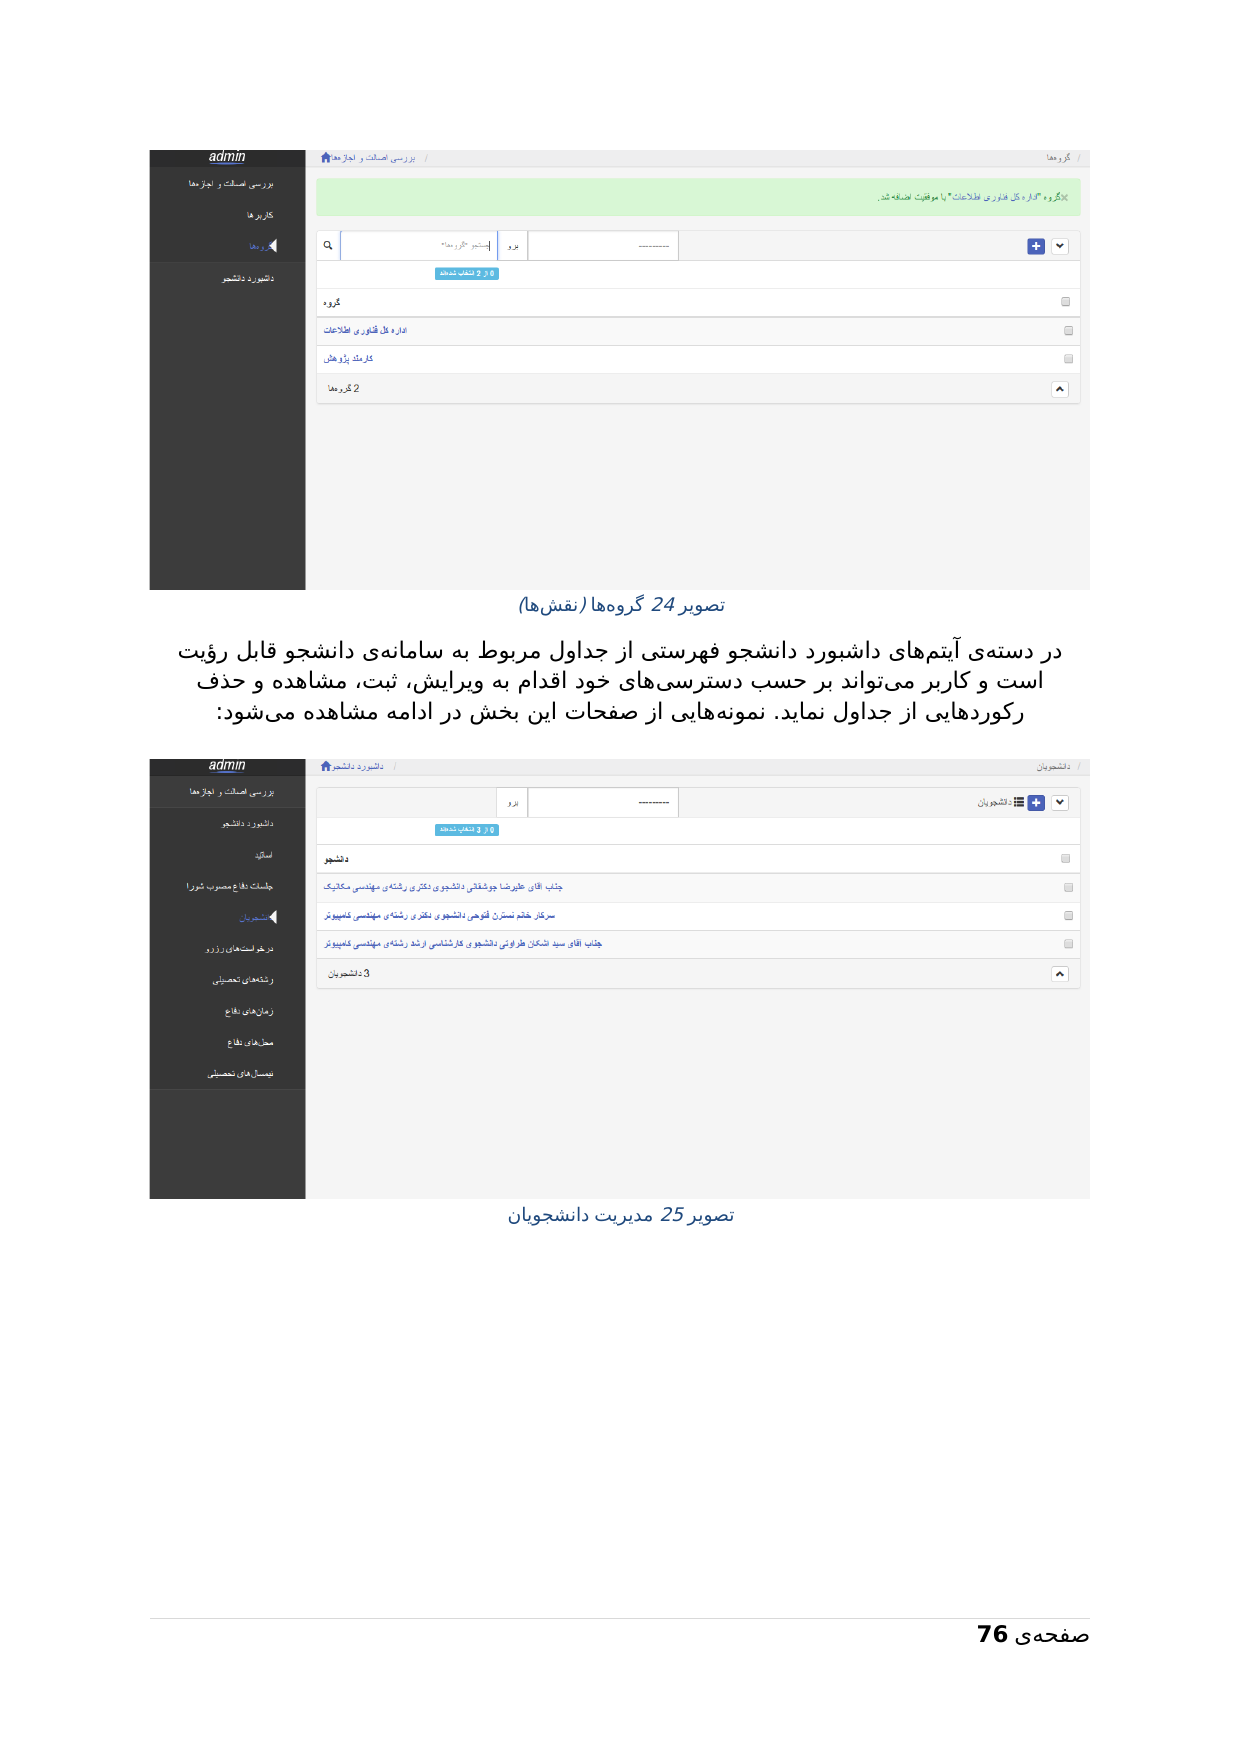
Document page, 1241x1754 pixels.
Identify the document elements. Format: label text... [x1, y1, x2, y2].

text تصویر 25 مدیریت دانشجویان [150, 1203, 1090, 1225]
text در دسته‌ی آیتم‌های داشبورد‌ دانشجو فهرستی از جداول مربوط به سامانه‌ی دانشجو قابل رؤیت است و کاربر می‌تواند بر حسب دسترسی‌های خود اقدام به ویرایش، ثبت، مشاهده و حذف رکورد‌هایی از جداول نماید. نمونه‌هایی از صفحات این بخش در ادامه مشاهده می‌شود: [150, 637, 1090, 725]
picture [149, 759, 1090, 1199]
text تصویر 24 گروه‌ها (نقش‌ها) [150, 594, 1090, 616]
picture [149, 150, 1090, 590]
